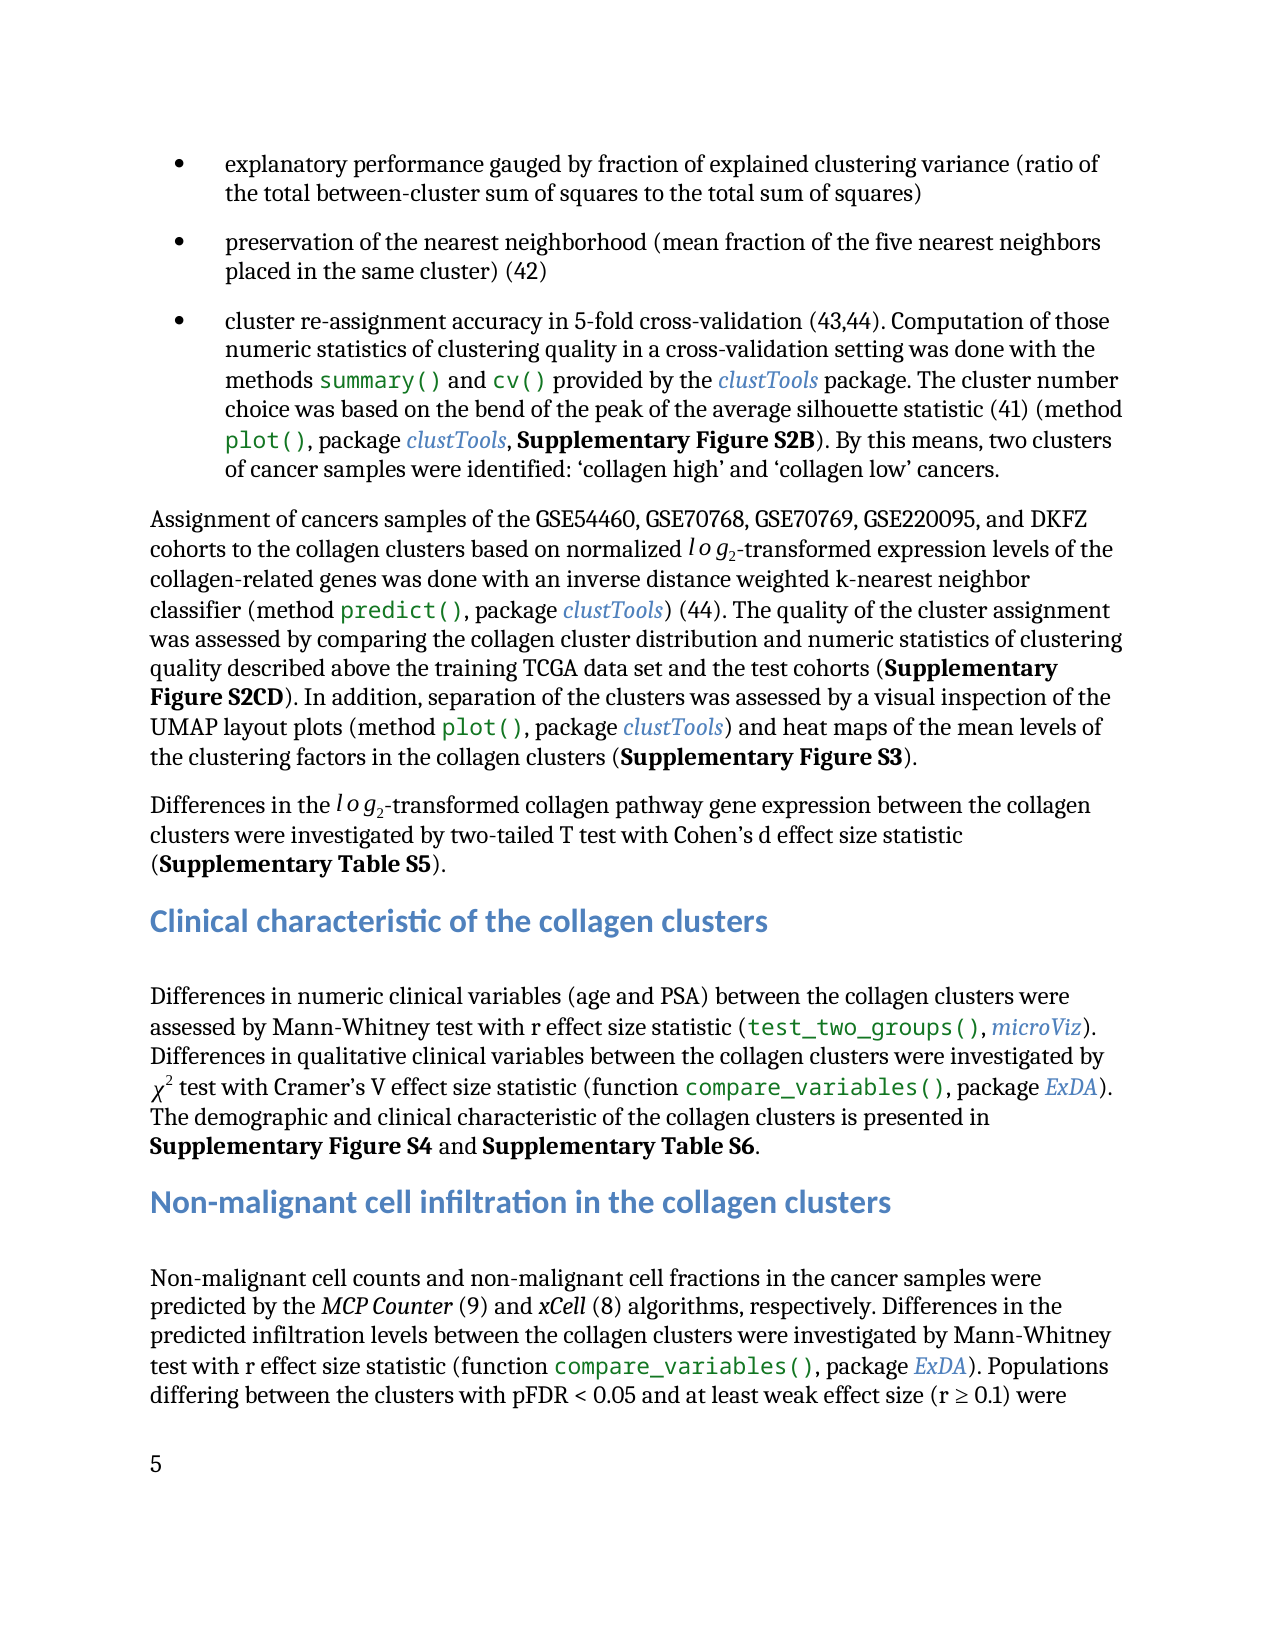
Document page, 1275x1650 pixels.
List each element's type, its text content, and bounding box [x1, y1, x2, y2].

list preservation of the nearest neighborhood (mean fraction of the five nearest neighbors placed in the same cluster) (42) [175, 228, 1125, 286]
text Differences in the -transformed collagen pathway gene expression between the collagen clusters were investigated by two-tailed T test with Cohen’s d effect size statistic (Supplementary Table S5). [150, 790, 1125, 879]
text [150, 1263, 1125, 1410]
subtitle Clinical characteristic of the collagen clusters [150, 900, 1125, 941]
list explanatory performance gauged by fraction of explained clustering variance (ratio of the total between-cluster sum of squares to the total sum of squares) [175, 150, 1125, 207]
text Differences in numeric clinical variables (age and PSA) between the collagen clusters were assessed by Mann-Whitney test with r effect size statistic (test_two_groups(), microViz). Differences in qualitative clinical variables between the collagen clusters were investigated by test with Cramer’s V effect size statistic (function compare_variables(), package ExDA). The demographic and clinical characteristic of the collagen clusters is presented in Supplementary Figure S4 and Supplementary Table S6. [150, 982, 1125, 1160]
list cluster re-assignment accuracy in 5-fold cross-validation (43,44). Computation of those numeric statistics of clustering quality in a cross-validation setting was done with the methods summary() and cv() provided by the clustTools package. The cluster number choice was based on the bend of the peak of the average silhouette statistic (41) (method plot(), package clustTools, Supplementary Figure S2B). By this means, two clusters of cancer samples were identified: ‘collagen high’ and ‘collagen low’ cancers. [175, 307, 1125, 484]
text Assignment of cancers samples of the GSE54460, GSE70768, GSE70769, GSE220095, and DKFZ cohorts to the collagen clusters based on normalized -transformed expression levels of the collagen-related genes was done with an inverse distance weighted k-nearest neighbor classifier (method predict(), package clustTools) (44). The quality of the cluster assignment was assessed by comparing the collagen cluster distribution and numeric statistics of clustering quality described above the training TCGA data set and the test cohorts (Supplementary Figure S2CD). In addition, separation of the clusters was assessed by a visual inspection of the UMAP layout plots (method plot(), package clustTools) and heat maps of the mean levels of the clustering factors in the collagen clusters (Supplementary Figure S3). [150, 505, 1125, 771]
subtitle Non-malignant cell infiltration in the collagen clusters [150, 1181, 1125, 1222]
